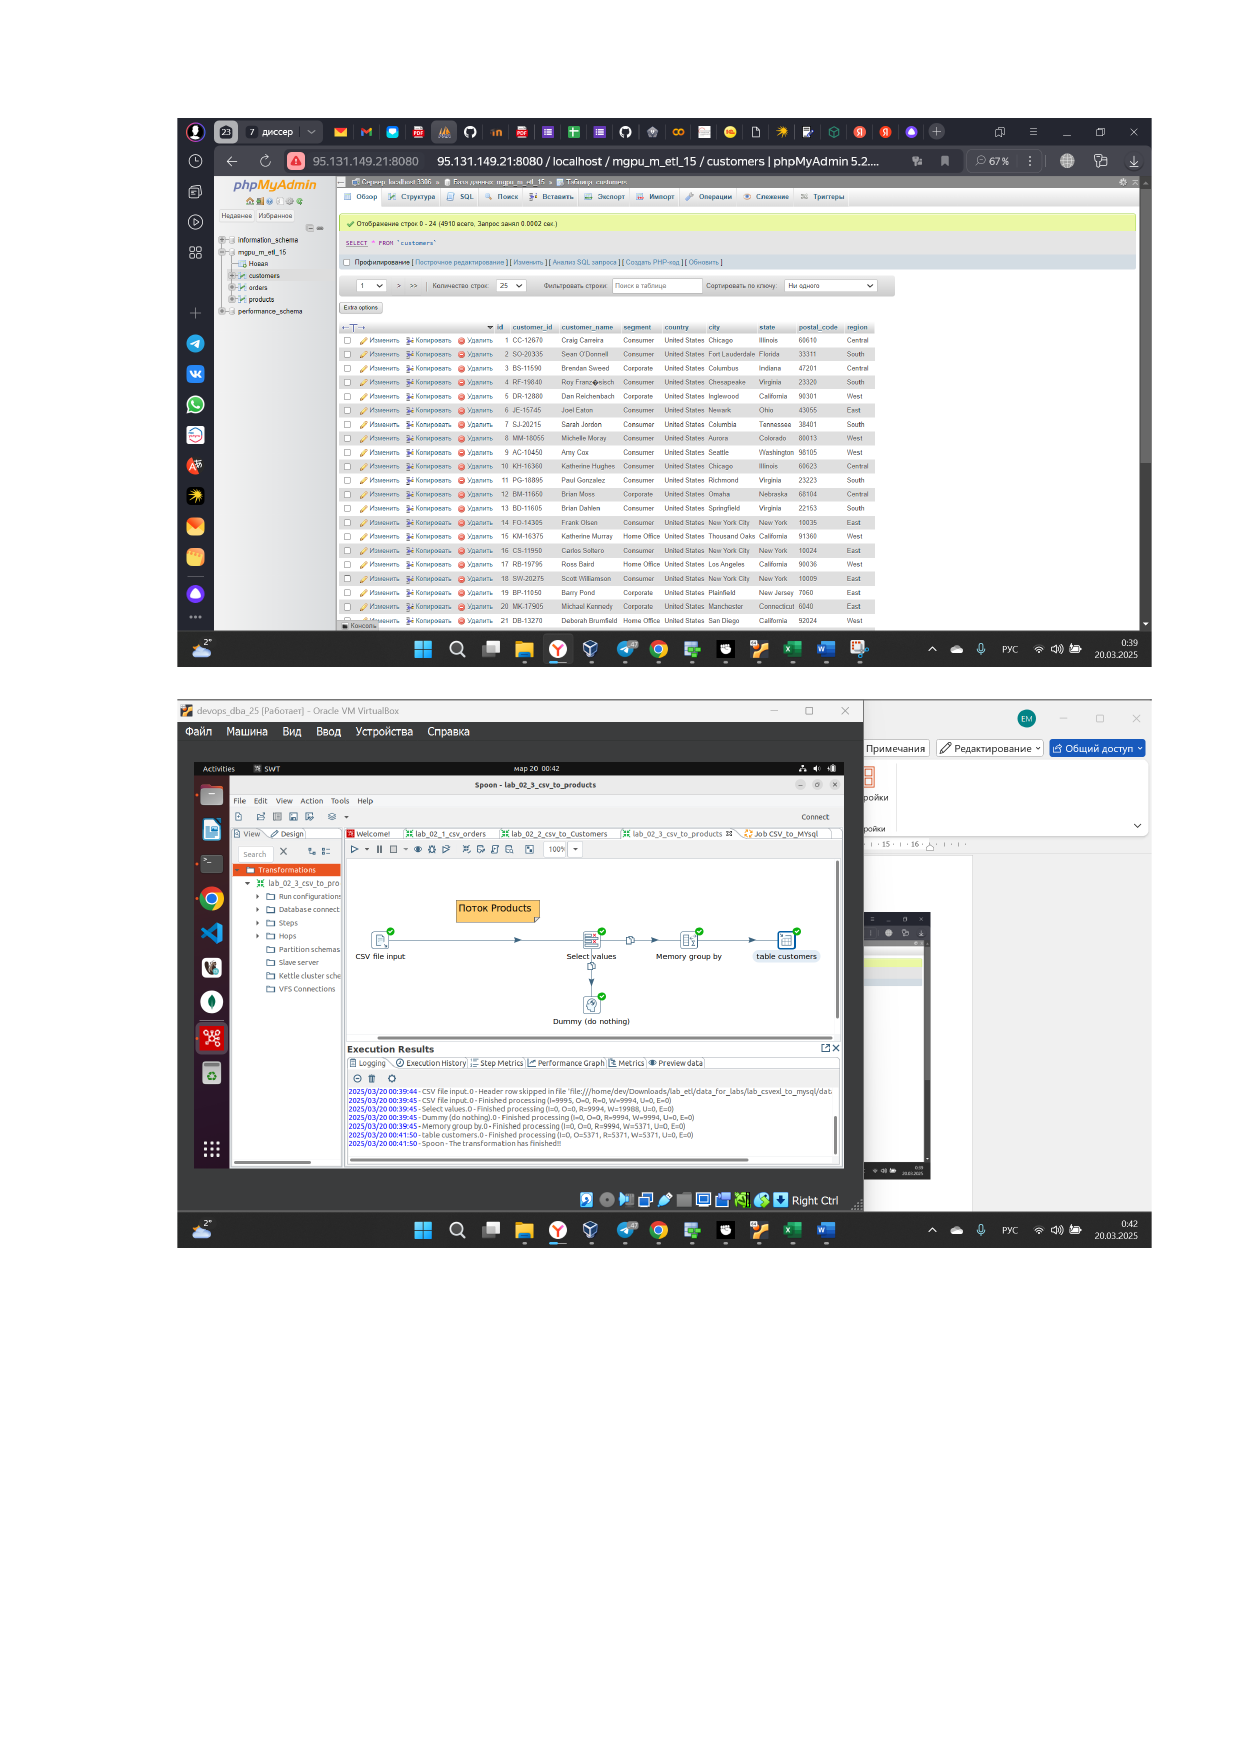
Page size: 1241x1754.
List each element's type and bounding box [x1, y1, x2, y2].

picture [177, 118, 1152, 667]
picture [177, 699, 1152, 1248]
